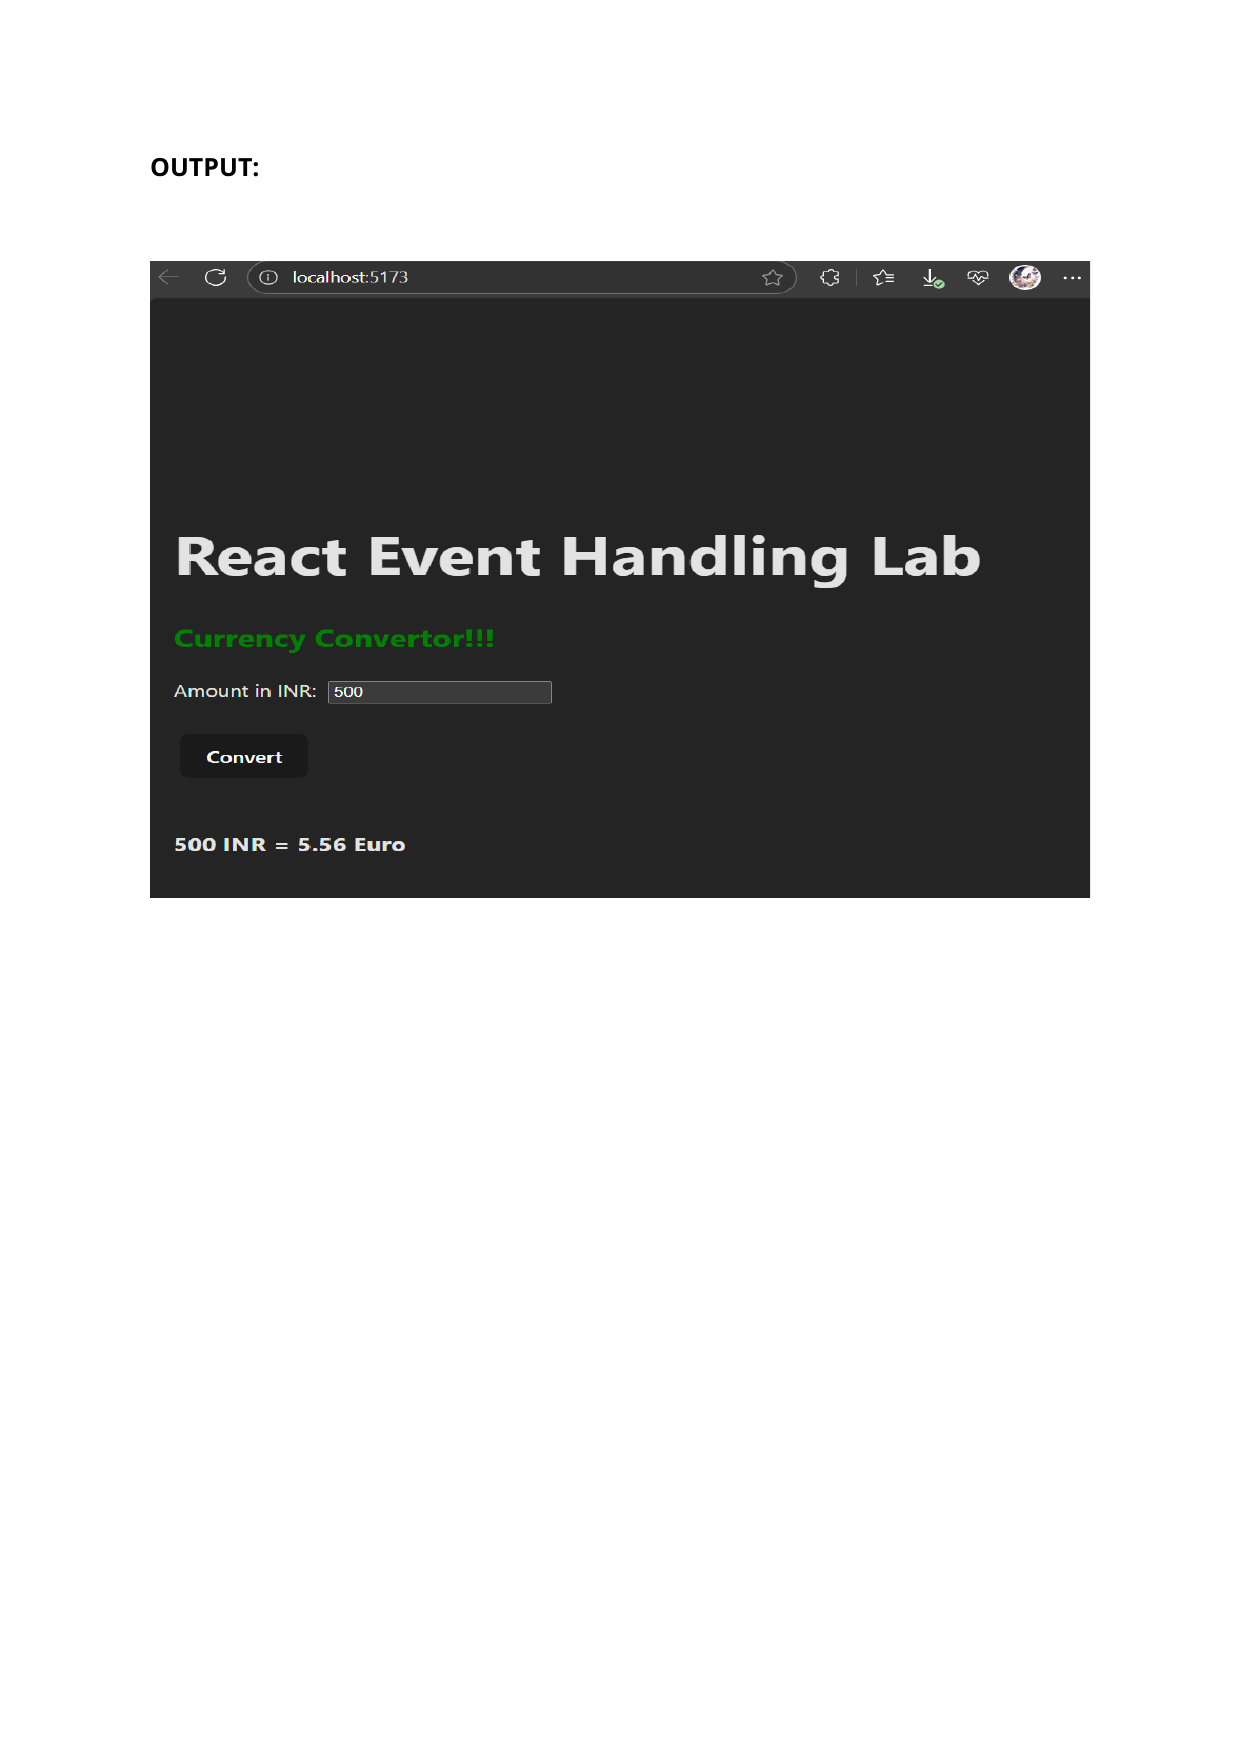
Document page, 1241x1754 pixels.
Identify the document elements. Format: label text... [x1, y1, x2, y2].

text OUTPUT: [150, 150, 1090, 184]
picture [150, 261, 1091, 898]
